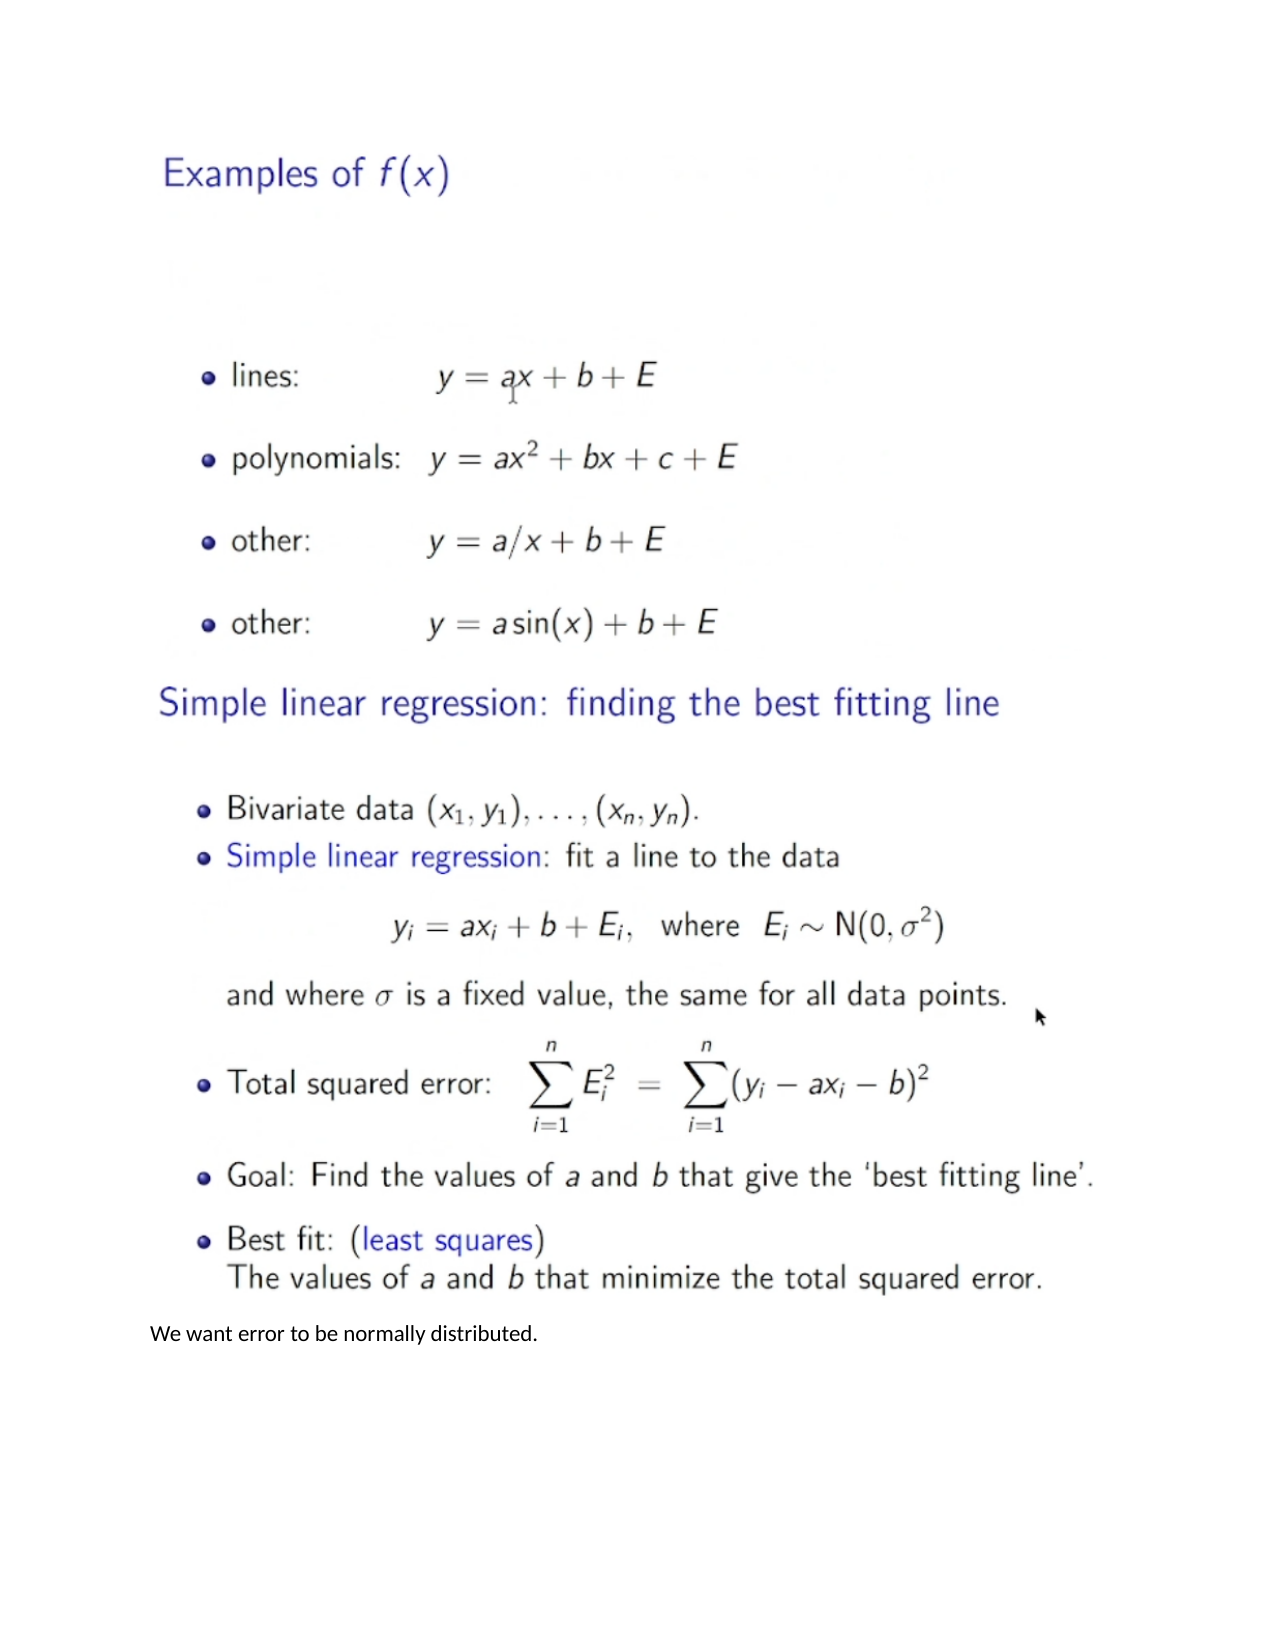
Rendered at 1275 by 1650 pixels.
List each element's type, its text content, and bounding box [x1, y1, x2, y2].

text We want error to be normally distributed. [150, 1319, 1125, 1347]
picture [150, 150, 1125, 659]
picture [150, 677, 1125, 1301]
